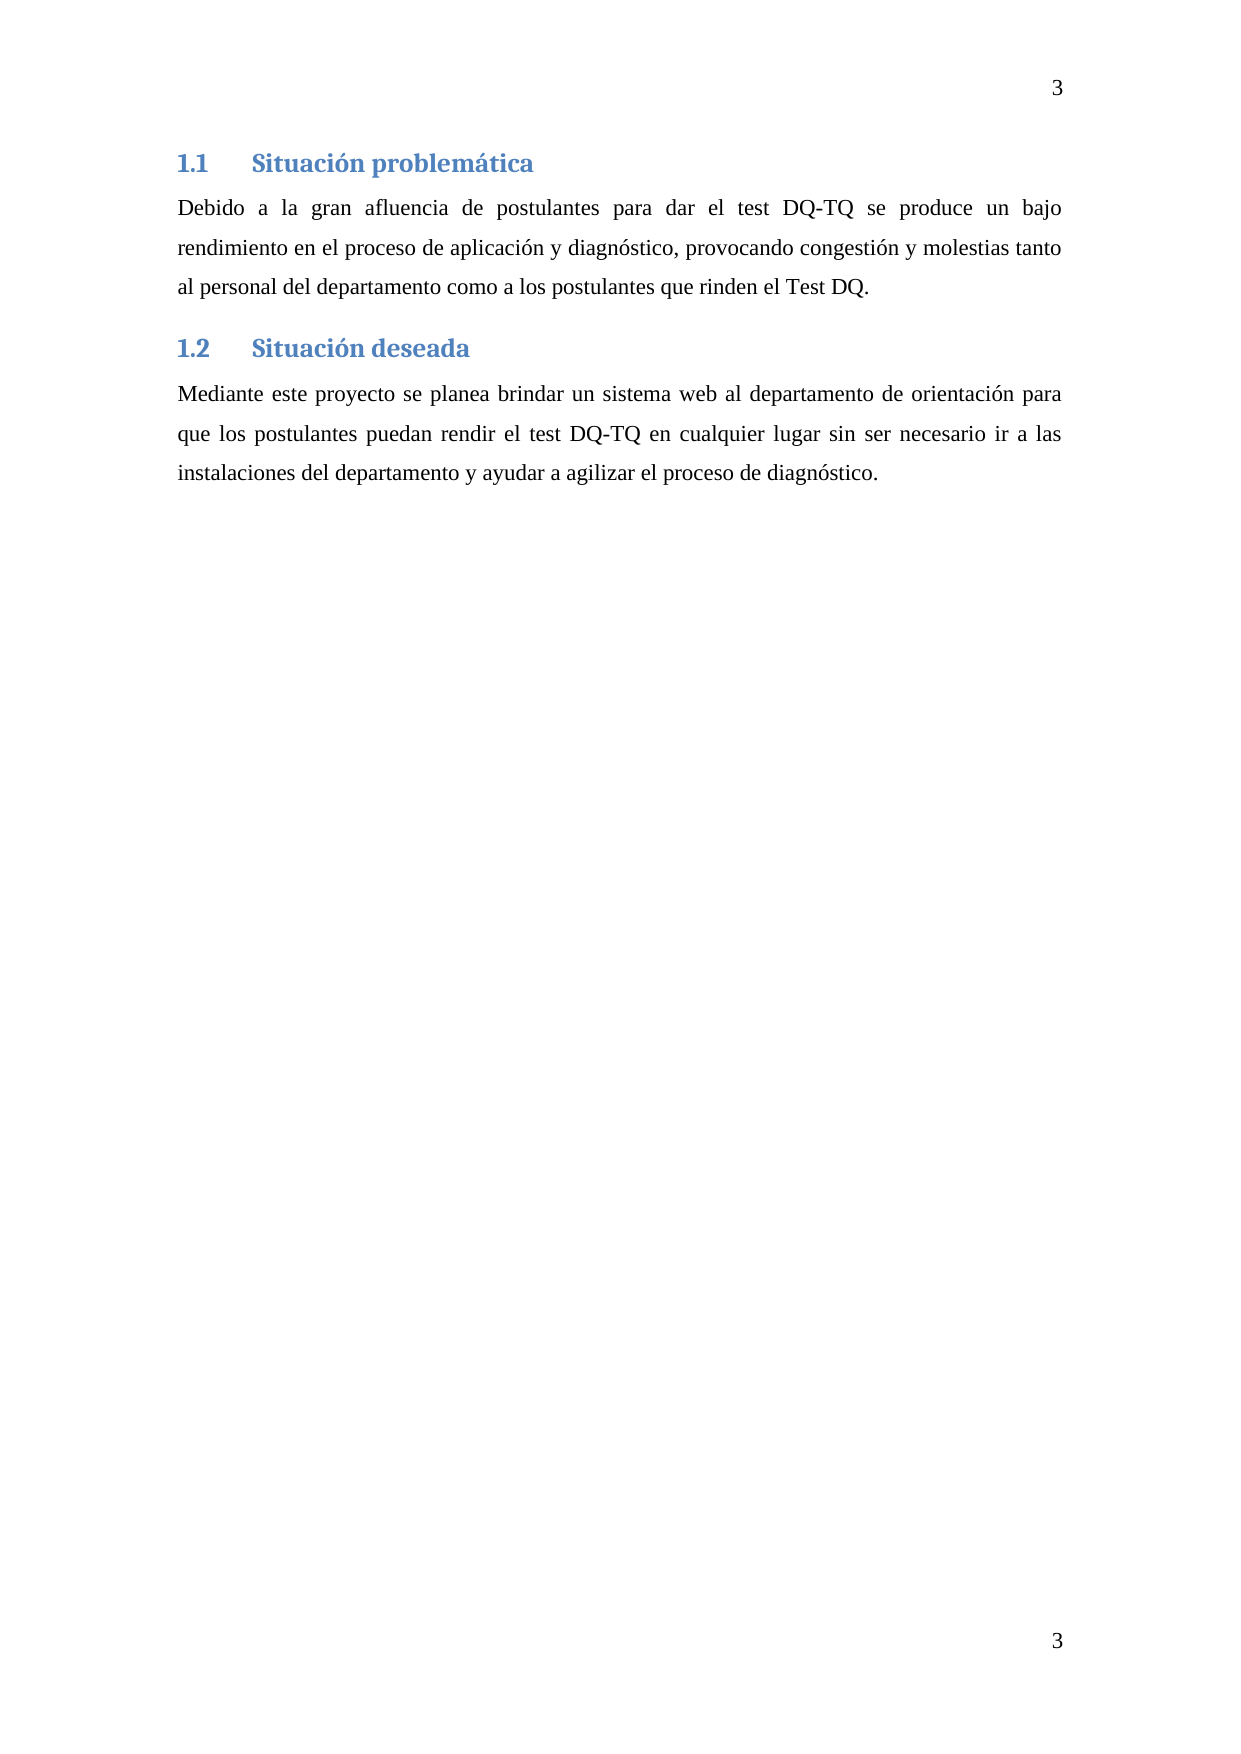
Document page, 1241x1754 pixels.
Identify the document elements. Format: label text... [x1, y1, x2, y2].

subtitle Situación problemática [177, 148, 1063, 179]
subtitle Situación deseada [177, 333, 1063, 365]
text Mediante este proyecto se planea brindar un sistema web al departamento de orientación para que los postulantes puedan rendir el test DQ-TQ en cualquier lugar sin ser necesario ir a las instalaciones del departamento y ayudar a agilizar el proceso de diagnóstico. [177, 380, 1063, 486]
text Debido a la gran afluencia de postulantes para dar el test DQ-TQ se produce un bajo rendimiento en el proceso de aplicación y diagnóstico, provocando congestión y molestias tanto al personal del departamento como a los postulantes que rinden el Test DQ. [177, 194, 1063, 299]
